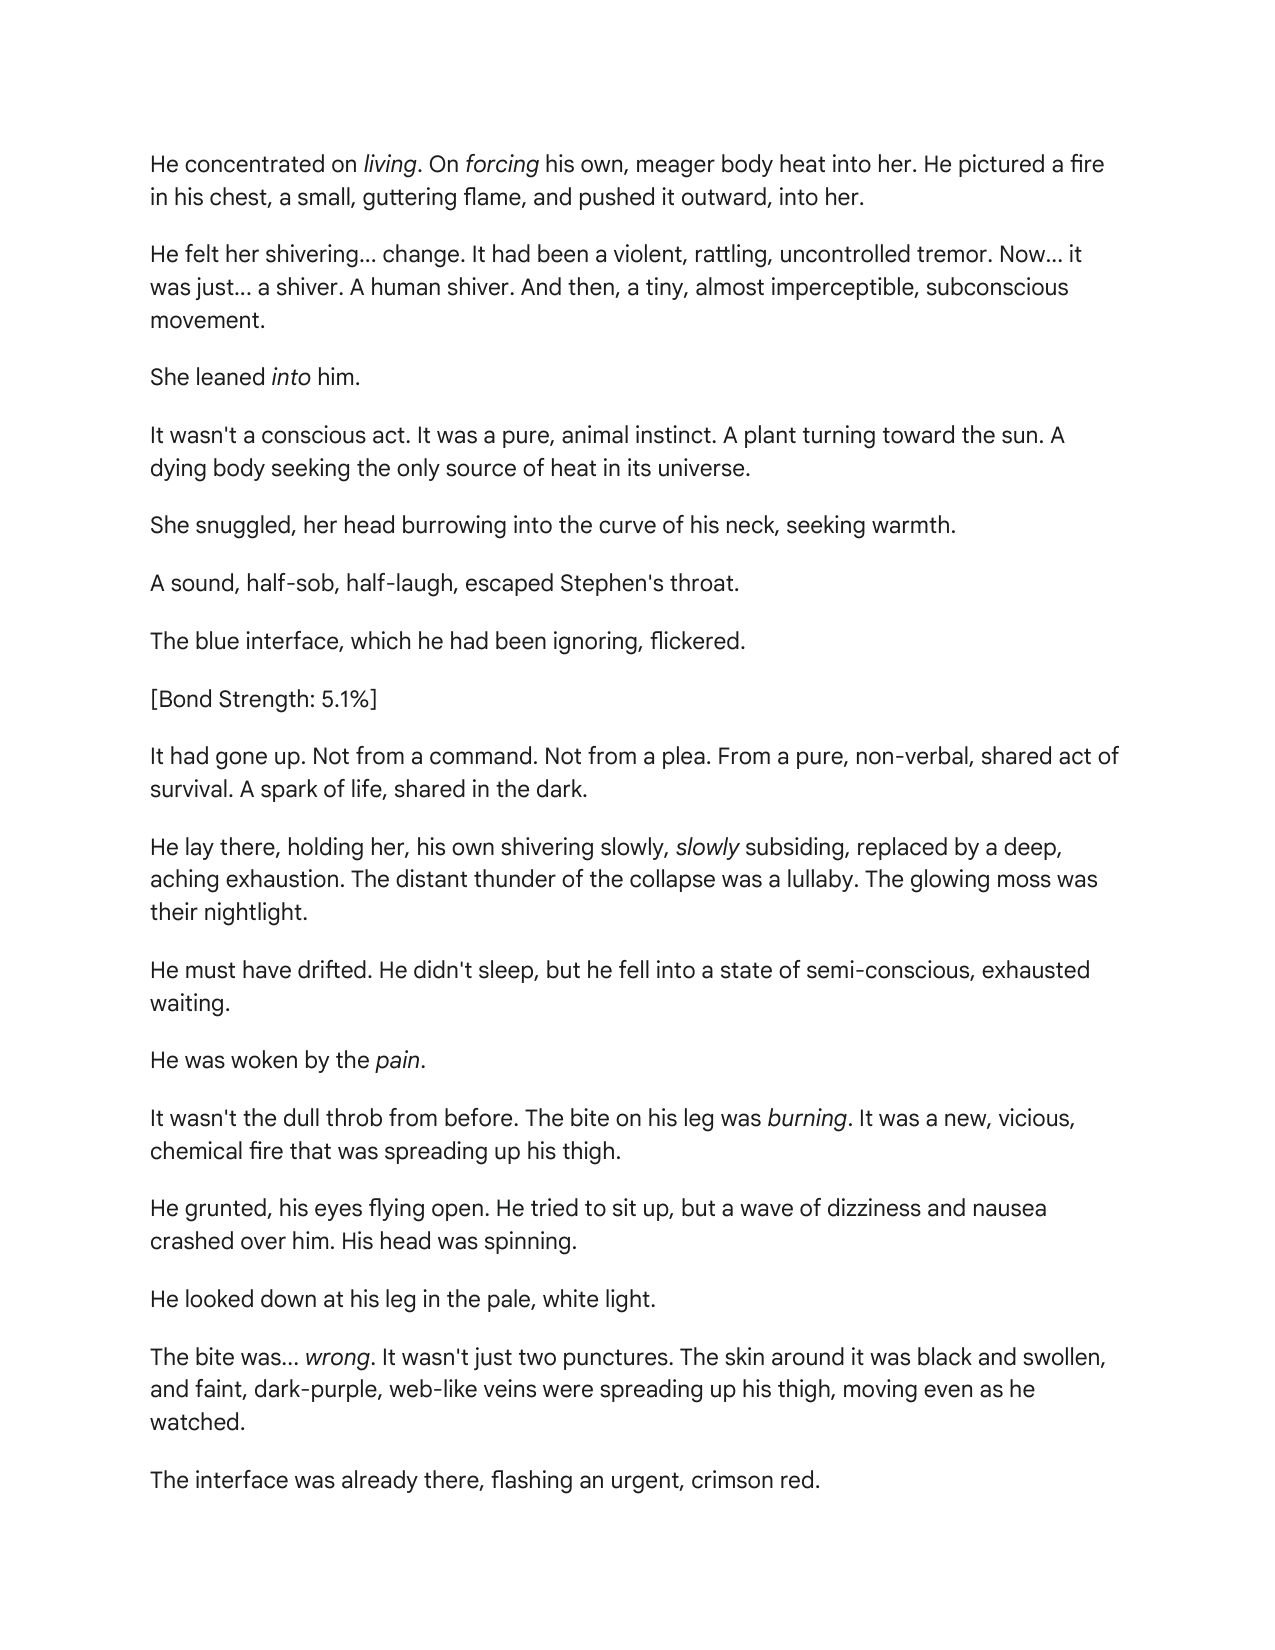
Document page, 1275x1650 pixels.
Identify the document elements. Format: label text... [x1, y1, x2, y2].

text He grunted, his eyes flying open. He tried to sit up, but a wave of dizziness and nausea crashed over him. His head was spinning. [150, 1194, 1125, 1256]
text He lay there, holding her, his own shivering slowly, slowly subsiding, replaced by a deep, aching exhaustion. The distant thunder of the collapse was a lullaby. The glowing moss was their nightlight. [150, 833, 1125, 927]
text A sound, half-sob, half-laugh, escaped Stephen's throat. [150, 569, 1125, 598]
text The bite was... wrong. It wasn't just two punctures. The skin around it was black and swollen, and faint, dark-purple, web-like veins were spreading up his thigh, moving even as he watched. [150, 1343, 1125, 1437]
text He must have drifted. He didn't sleep, but he fell into a state of semi-conscious, exhausted waiting. [150, 956, 1125, 1017]
text It wasn't the dull throb from before. The bite on his leg was burning. It was a new, vicious, chemical fire that was spreading up his thigh. [150, 1104, 1125, 1166]
text She snuggled, her head burrowing into the curve of his neck, seeking warmth. [150, 512, 1125, 540]
text [Bond Strength: 5.1%] [150, 685, 1125, 713]
text It wasn't a conscious act. It was a pure, animal instinct. A plant turning toward the sun. A dying body seeking the only source of heat in its universe. [150, 421, 1125, 483]
text He felt her shivering... change. It had been a violent, rattling, uncontrolled tremor. Now... it was just... a shiver. A human shiver. And then, a tiny, almost imperceptible, subconscious movement. [150, 240, 1125, 334]
text He was woken by the pain. [150, 1046, 1125, 1075]
text He concentrated on living. On forcing his own, meager body heat into her. He pictured a fire in his chest, a small, guttering flame, and pushed it outward, into her. [150, 150, 1125, 211]
text He looked down at his leg in the pale, white light. [150, 1285, 1125, 1314]
text The blue interface, which he had been ignoring, flickered. [150, 627, 1125, 656]
text The interface was already there, flashing an urgent, crimson red. [150, 1466, 1125, 1494]
text She leaned into him. [150, 363, 1125, 392]
text It had gone up. Not from a command. Not from a plea. From a pure, non-verbal, shared act of survival. A spark of life, shared in the dark. [150, 742, 1125, 804]
